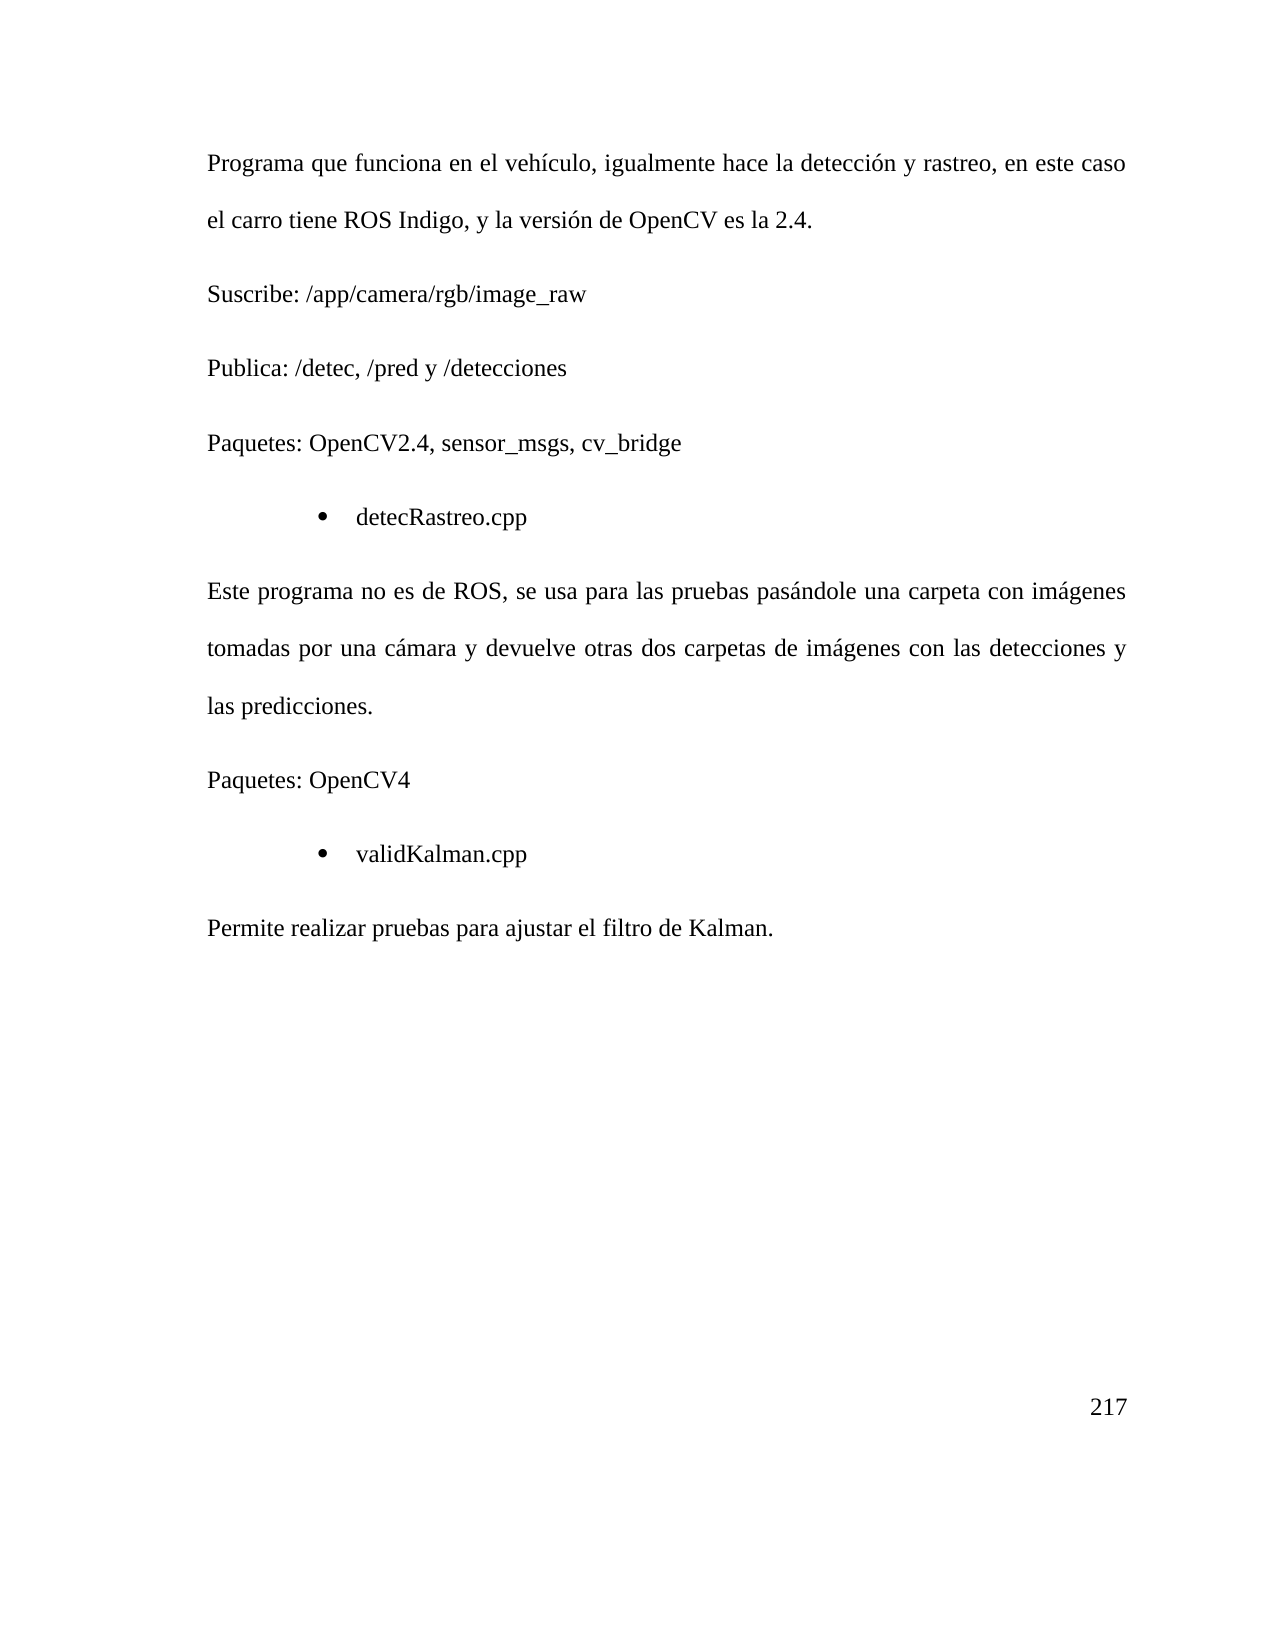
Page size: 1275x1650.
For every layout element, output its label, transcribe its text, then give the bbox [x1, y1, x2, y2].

list detecRastreo.cpp [318, 502, 1127, 531]
list validKalman.cpp [318, 839, 1127, 868]
text Paquetes: OpenCV4 [207, 765, 1127, 794]
text Suscribe: /app/camera/rgb/image_raw [207, 279, 1127, 308]
text Programa que funciona en el vehículo, igualmente hace la detección y rastreo, en este caso el carro tiene ROS Indigo, y la versión de OpenCV es la 2.4. [207, 148, 1127, 234]
text Permite realizar pruebas para ajustar el filtro de Kalman. [207, 913, 1127, 942]
text Este programa no es de ROS, se usa para las pruebas pasándole una carpeta con imágenes tomadas por una cámara y devuelve otras dos carpetas de imágenes con las detecciones y las predicciones. [207, 576, 1127, 720]
text Paquetes: OpenCV2.4, sensor_msgs, cv_bridge [207, 428, 1127, 456]
text Publica: /detec, /pred y /detecciones [207, 353, 1127, 382]
